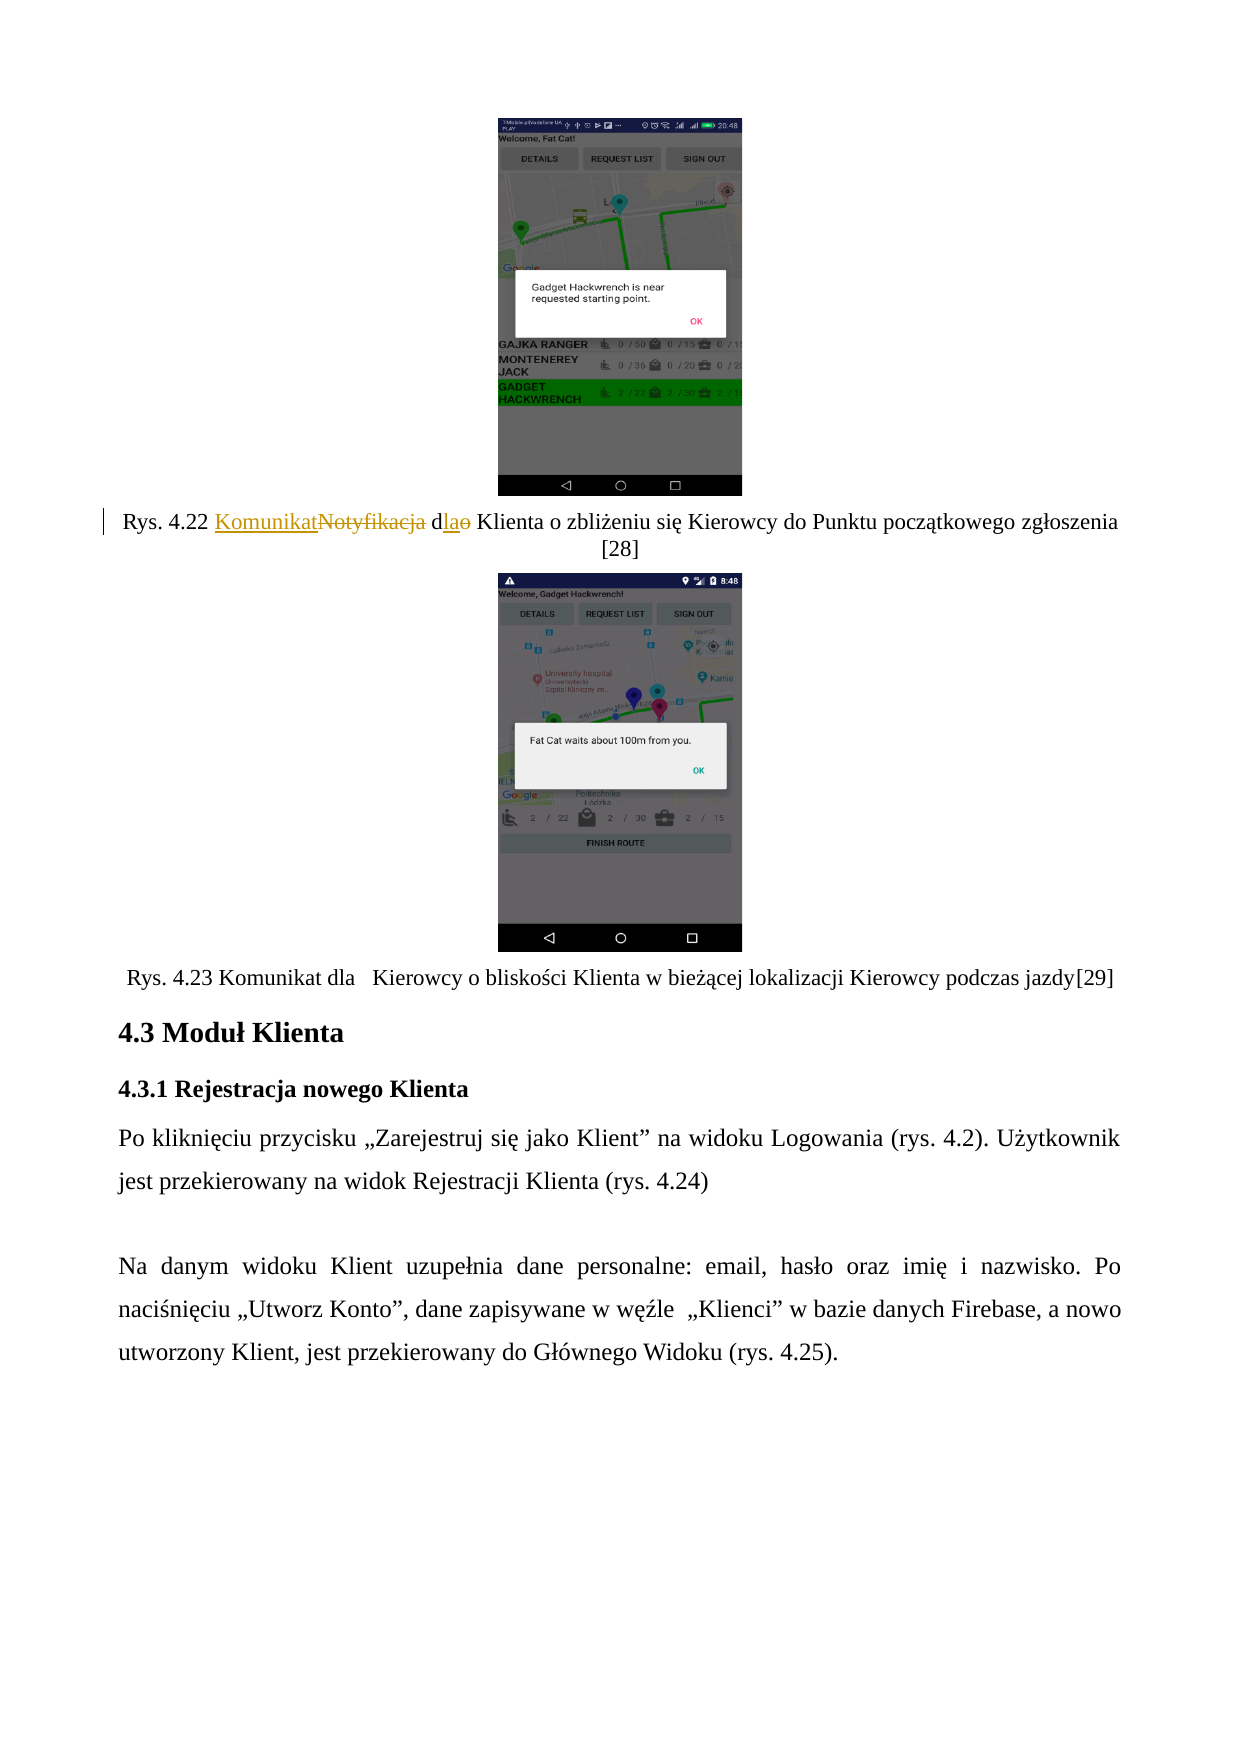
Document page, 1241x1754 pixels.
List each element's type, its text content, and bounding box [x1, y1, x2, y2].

text Po kliknięciu przycisku „Zarejestruj się jako Klient” na widoku Logowania (rys. 4.2). Użytkownik jest przekierowany na widok Rejestracji Klienta (rys. 4.24) [118, 1123, 1122, 1195]
text Rys. 4.22 d Klienta o zbliżeniu się Kierowcy do Punktu początkowego zgłoszenia [28] [118, 508, 1122, 561]
text 4.3.1 Rejestracja nowego Klienta [118, 1074, 1122, 1102]
picture [498, 573, 743, 952]
picture [498, 118, 743, 496]
text Na danym widoku Klient uzupełnia dane personalne: email, hasło oraz imię i nazwisko. Po naciśnięciu „Utworz Konto”, dane zapisywane w węźle „Klienci” w bazie danych Firebase, a nowo utworzony Klient, jest przekierowany do Głównego Widoku (rys. 4.25). [118, 1251, 1122, 1366]
text Rys. 4.23 Komunikat dla Kierowcy o bliskości Klienta w bieżącej lokalizacji Kierowcy podczas jazdy[29] [118, 964, 1122, 990]
text 4.3 Moduł Klienta [118, 1015, 1122, 1049]
